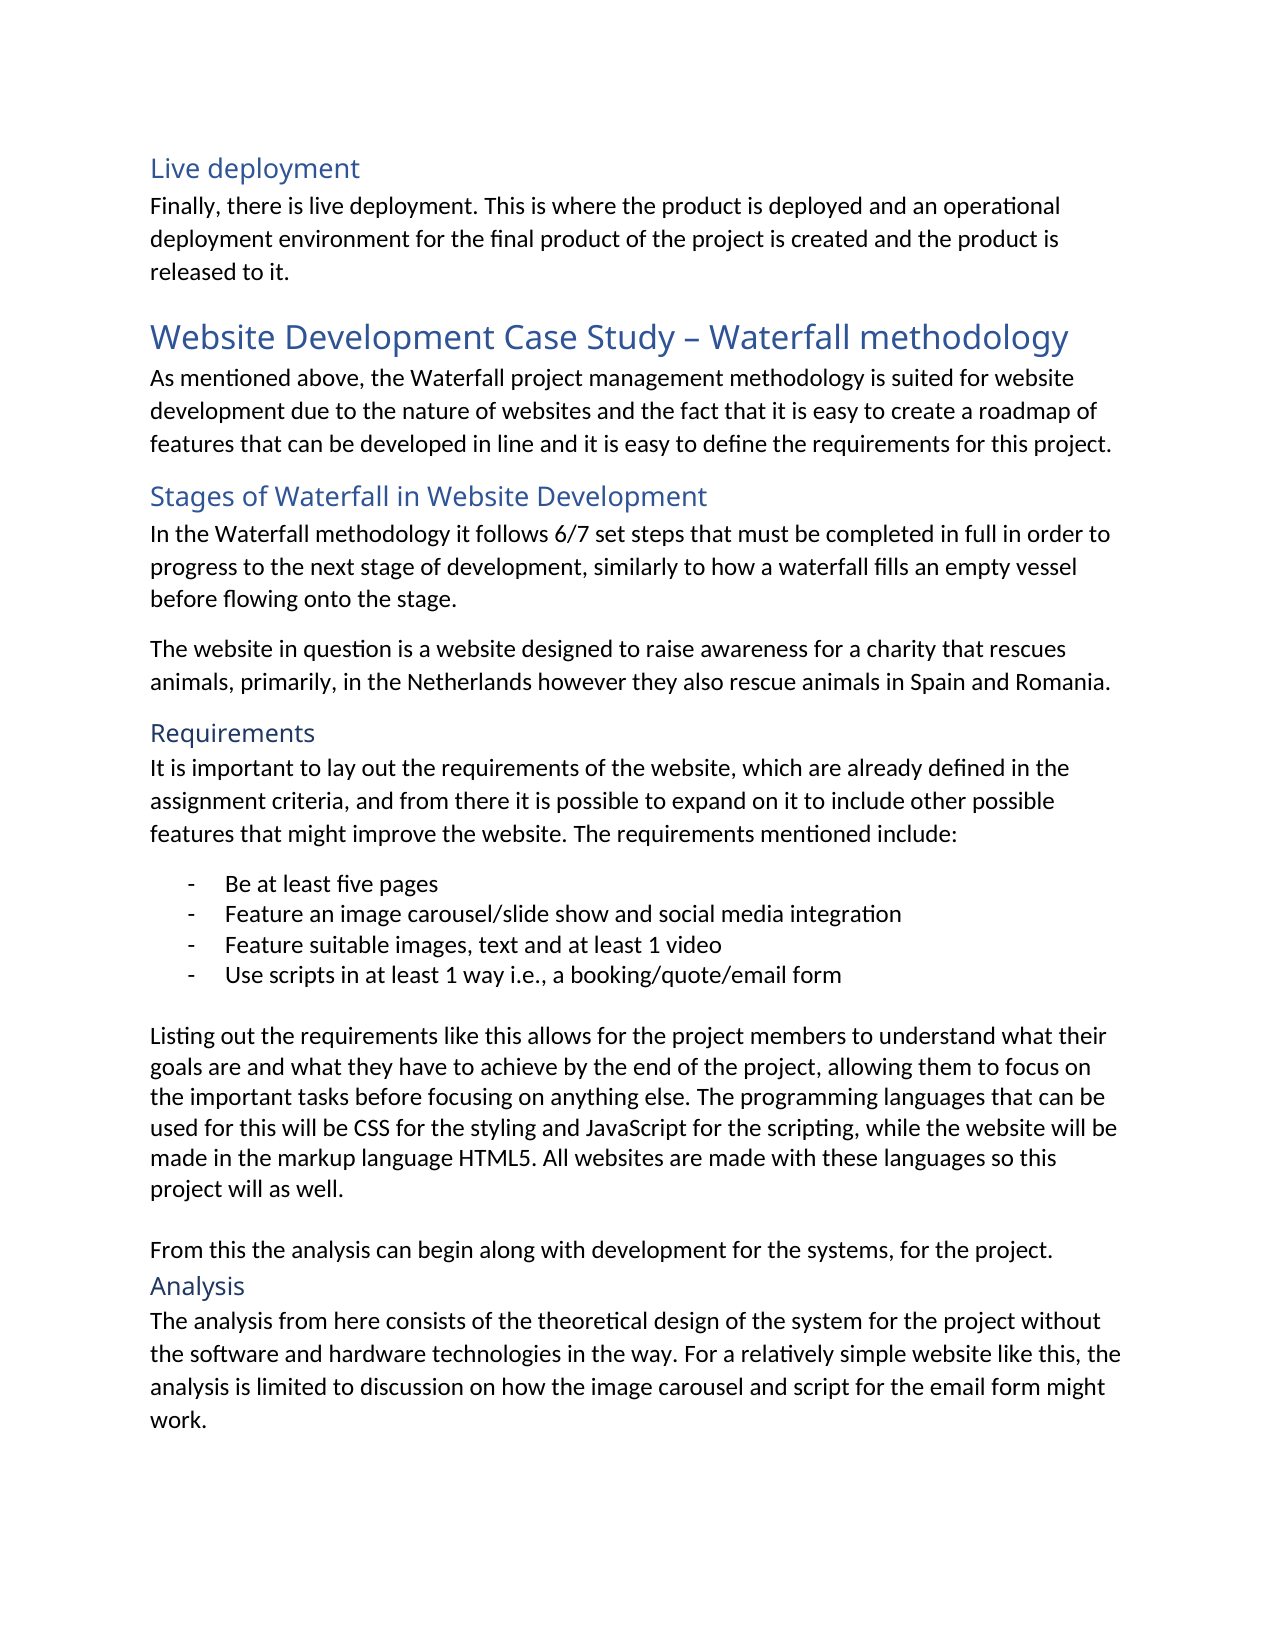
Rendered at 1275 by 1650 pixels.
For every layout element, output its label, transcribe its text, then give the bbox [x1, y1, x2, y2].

text In the Waterfall methodology it follows 6/7 set steps that must be completed in full in order to progress to the next stage of development, similarly to how a waterfall fills an empty vessel before flowing onto the stage. [150, 518, 1125, 614]
subtitle Stages of Waterfall in Website Development [150, 478, 1125, 515]
list Use scripts in at least 1 way i.e., a booking/quote/email form [187, 959, 1125, 990]
subtitle Analysis [150, 1269, 1125, 1303]
subtitle Requirements [150, 716, 1125, 750]
text Listing out the requirements like this allows for the project members to understand what their goals are and what they have to achieve by the end of the project, allowing them to focus on the important tasks before focusing on anything else. The programming languages that can be used for this will be CSS for the styling and JavaScript for the scripting, while the website will be made in the markup language HTML5. All websites are made with these languages so this project will as well. [150, 1020, 1125, 1203]
text It is important to lay out the requirements of the website, which are already defined in the assignment criteria, and from there it is possible to expand on it to include other possible features that might improve the website. The requirements mentioned include: [150, 752, 1125, 849]
list Be at least five pages [187, 868, 1125, 898]
text Finally, there is live deployment. This is where the product is deployed and an operational deployment environment for the final product of the project is created and the product is released to it. [150, 190, 1125, 286]
text The website in question is a website designed to raise awareness for a charity that rescues animals, primarily, in the Netherlands however they also rescue animals in Spain and Romania. [150, 633, 1125, 697]
subtitle Live deployment [150, 150, 1125, 187]
subtitle Website Development Case Study – Waterfall methodology [150, 313, 1125, 359]
list Feature suitable images, text and at least 1 video [187, 929, 1125, 959]
list Feature an image carousel/slide show and social media integration [187, 898, 1125, 929]
text As mentioned above, the Waterfall project management methodology is suited for website development due to the nature of websites and the fact that it is easy to create a roadmap of features that can be developed in line and it is easy to define the requirements for this project. [150, 362, 1125, 459]
text The analysis from here consists of the theoretical design of the system for the project without the software and hardware technologies in the way. For a relatively simple website like this, the analysis is limited to discussion on how the image carousel and script for the email form might work. [150, 1306, 1125, 1435]
text From this the analysis can begin along with development for the systems, for the project. [150, 1234, 1125, 1264]
